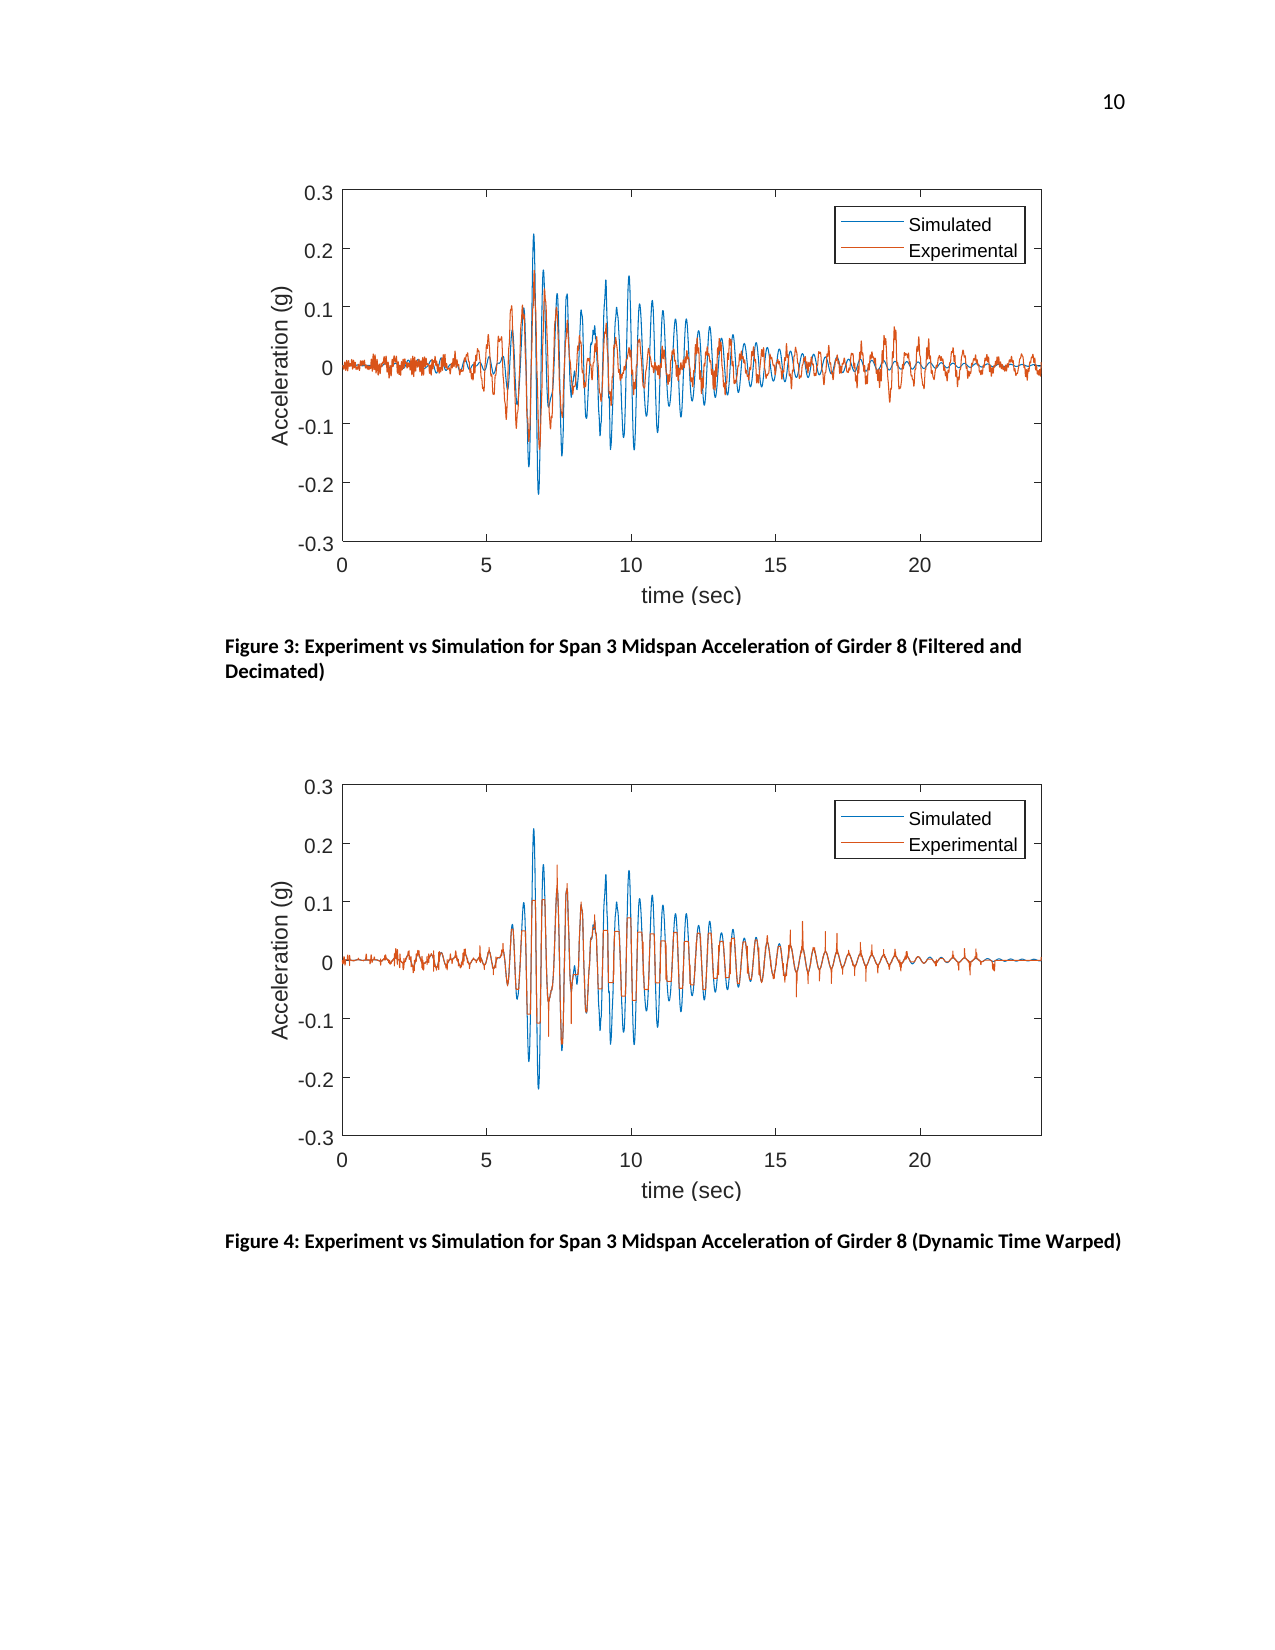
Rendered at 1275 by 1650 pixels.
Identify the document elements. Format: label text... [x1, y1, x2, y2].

text Figure 3: Experiment vs Simulation for Span 3 Midspan Acceleration of Girder 8 (Filtered and Decimated) [225, 633, 1125, 684]
text Figure 4: Experiment vs Simulation for Span 3 Midspan Acceleration of Girder 8 (Dynamic Time Warped) [225, 1229, 1125, 1254]
